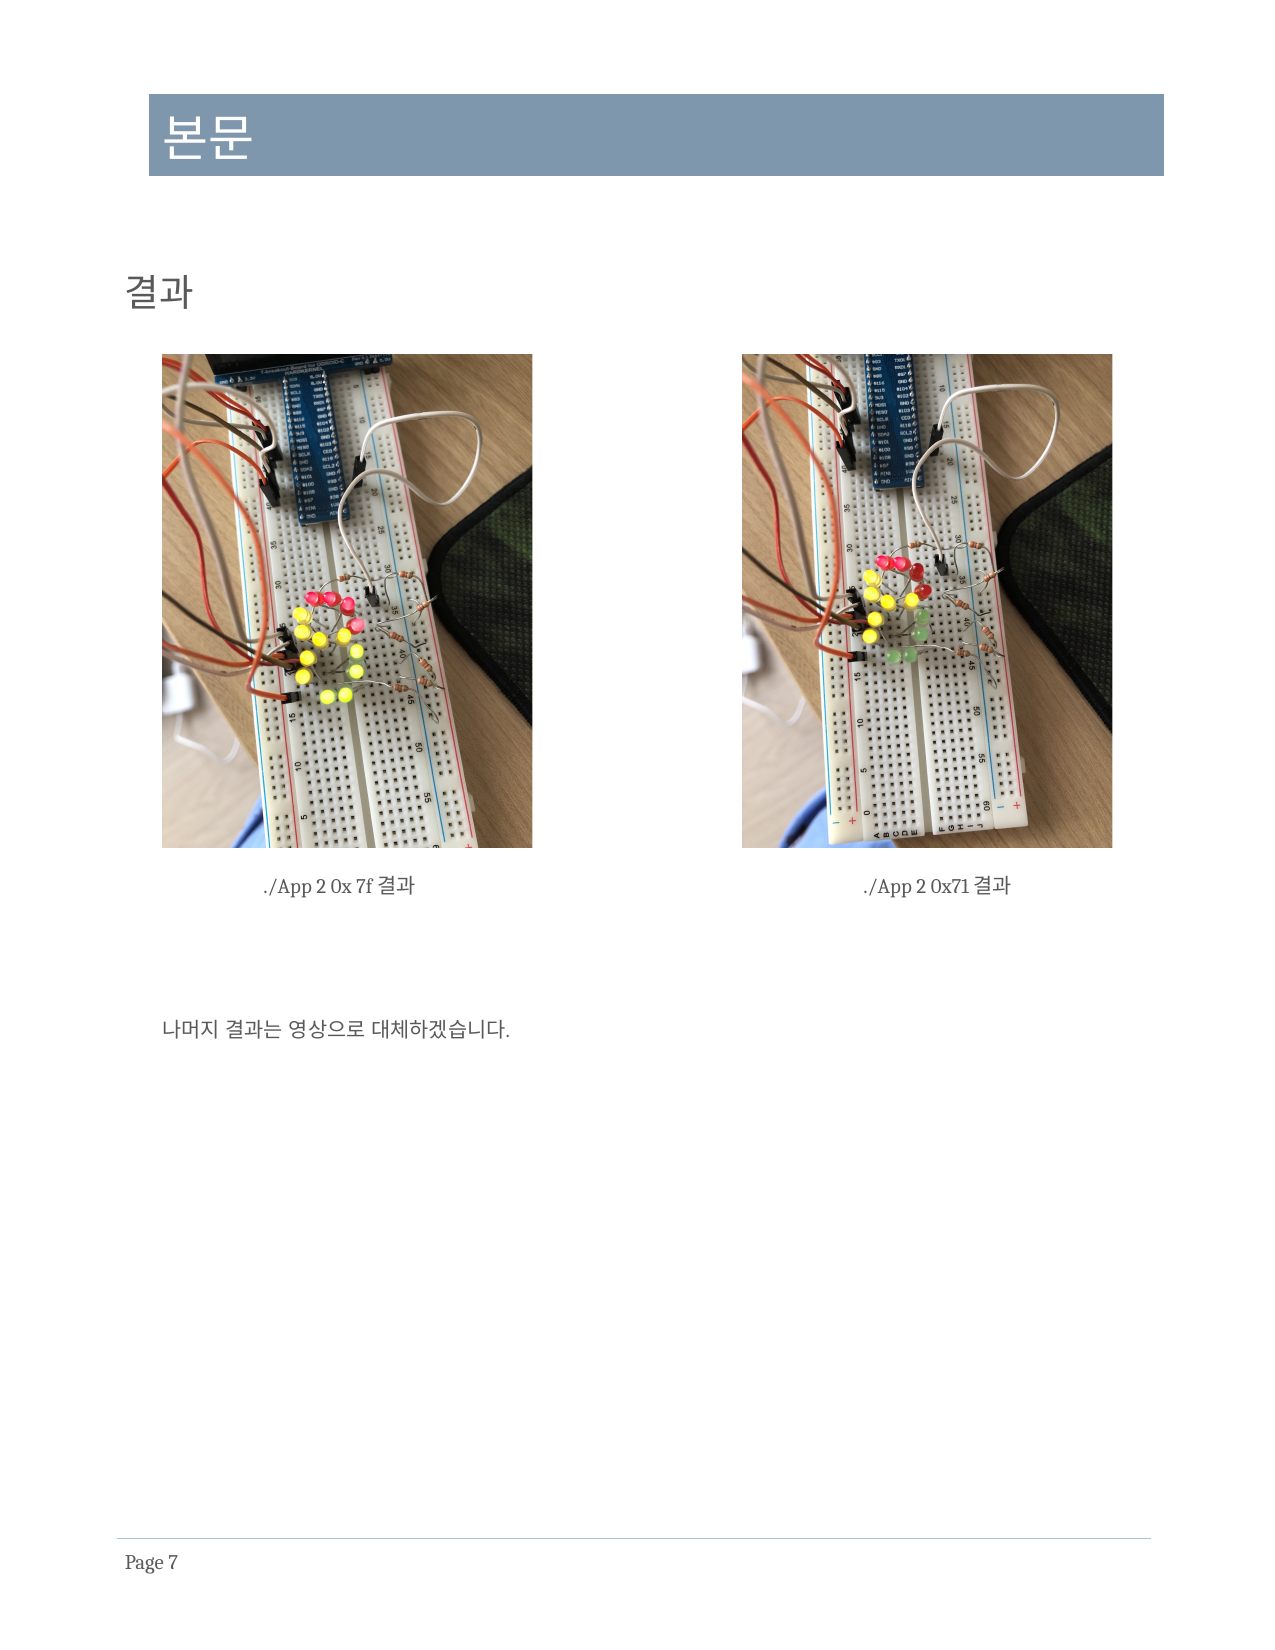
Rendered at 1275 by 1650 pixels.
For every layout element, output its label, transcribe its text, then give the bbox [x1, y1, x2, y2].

picture [162, 354, 533, 848]
text ./App 2 0x 7f 결과 ./App 2 0x71 결과 [162, 869, 1113, 899]
text 나머지 결과는 영상으로 대체하겠습니다. [162, 1013, 1113, 1043]
subtitle 결과 [124, 262, 1151, 317]
picture [742, 354, 1113, 848]
